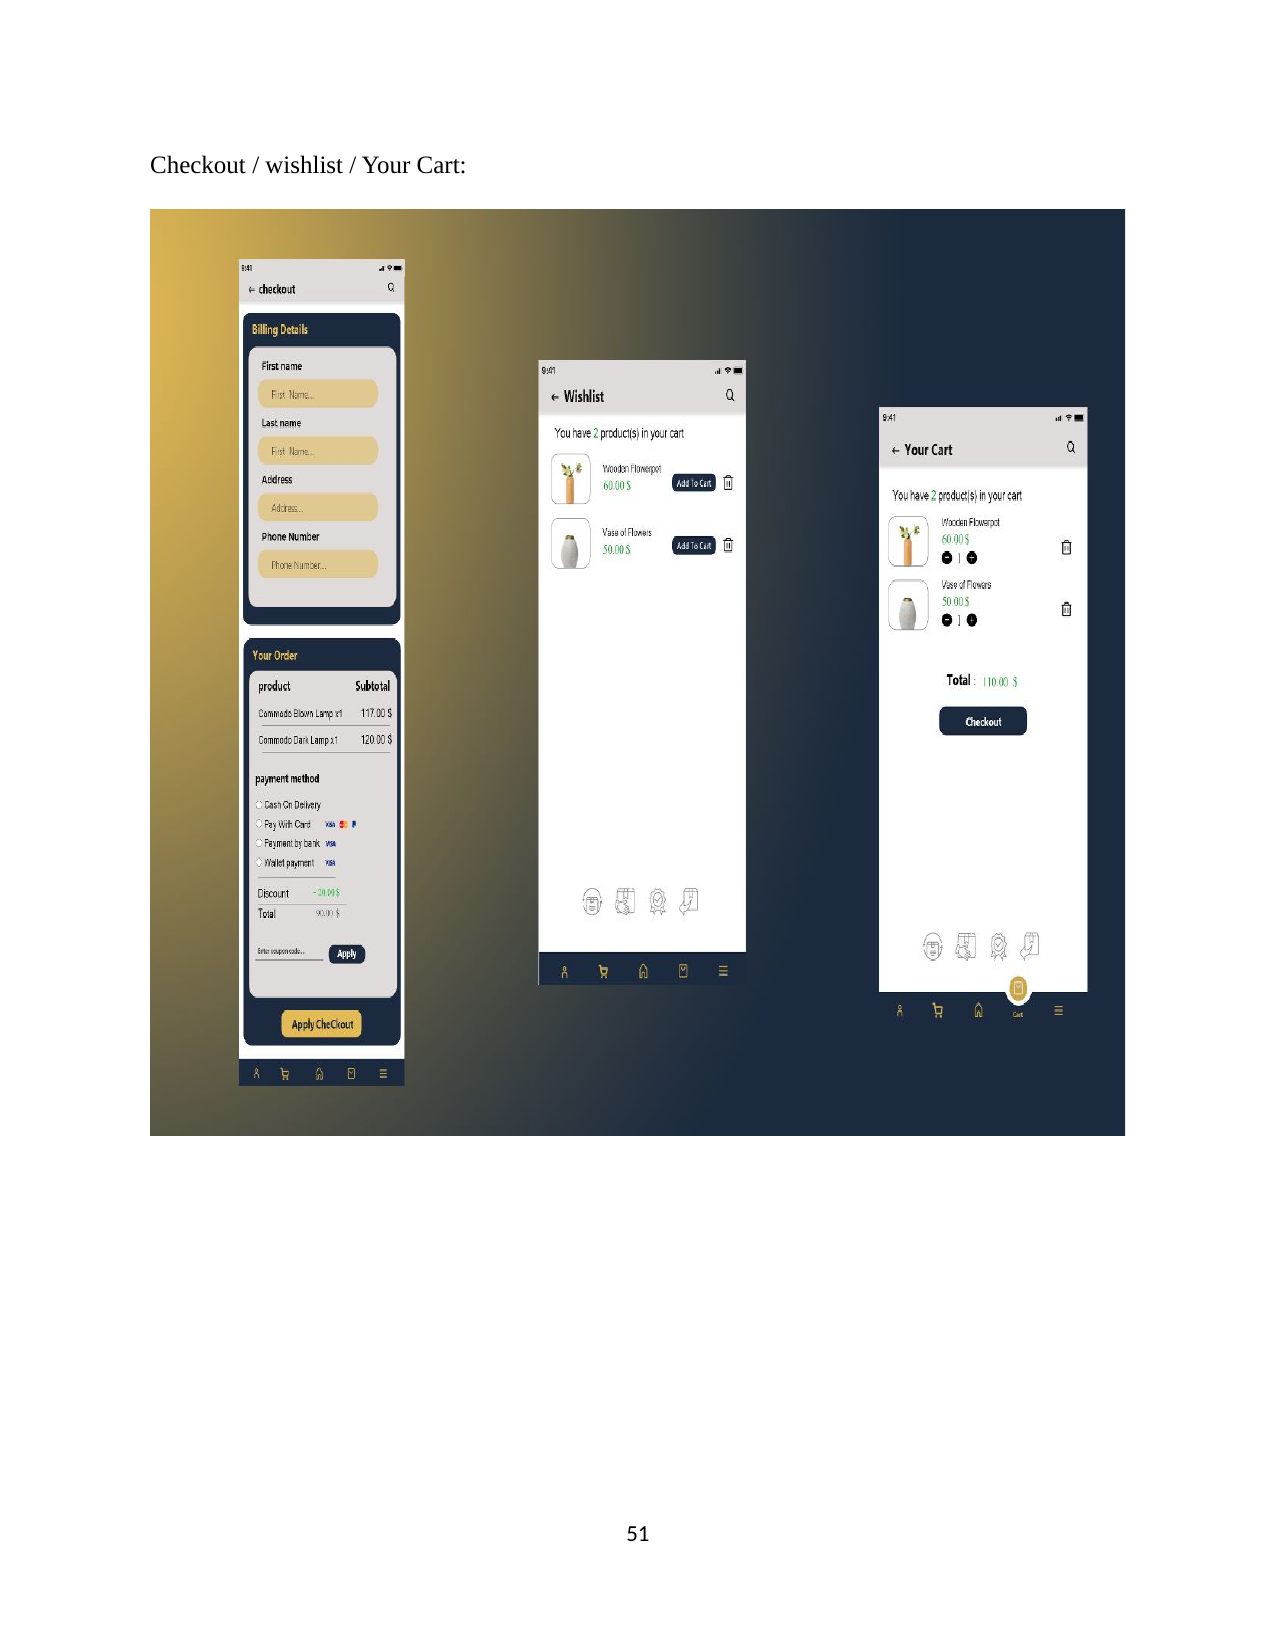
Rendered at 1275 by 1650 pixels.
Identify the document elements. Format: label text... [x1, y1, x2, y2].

picture [150, 209, 1125, 1136]
text Checkout / wishlist / Your Cart: [150, 150, 1125, 179]
